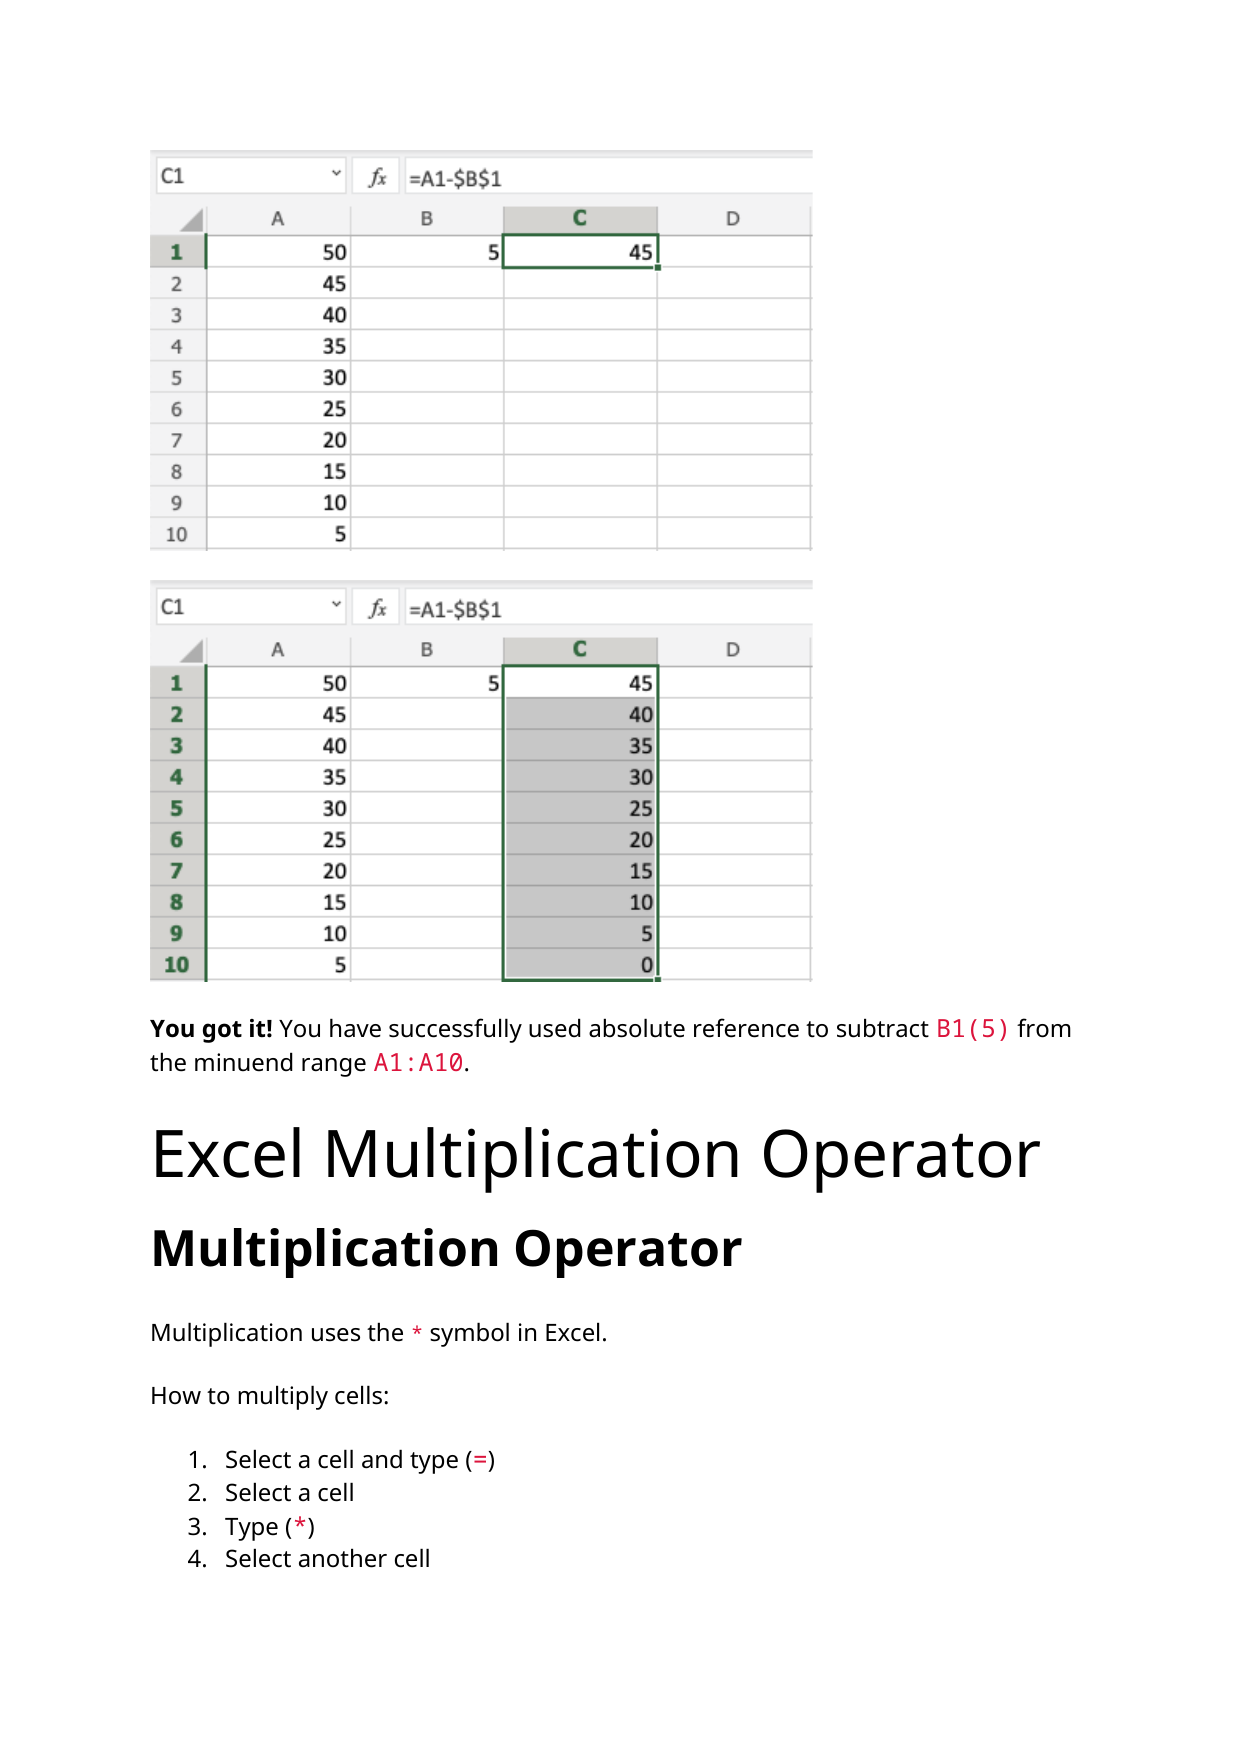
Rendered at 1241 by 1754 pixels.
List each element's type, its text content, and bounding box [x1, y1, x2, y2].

text How to multiply cells: [150, 1379, 1090, 1411]
list Select a cell and type (=) [187, 1441, 1090, 1476]
subtitle Excel Multiplication Operator [150, 1108, 1090, 1197]
list Select another cell [187, 1542, 1090, 1575]
list Type (*) [187, 1508, 1090, 1542]
text Multiplication uses the * symbol in Excel. [150, 1316, 1090, 1349]
picture [150, 580, 813, 982]
picture [150, 150, 813, 551]
text You got it! You have successfully used absolute reference to subtract B1(5) from the minuend range A1:A10. [150, 1010, 1090, 1078]
list Select a cell [187, 1476, 1090, 1508]
subtitle Multiplication Operator [150, 1213, 1090, 1281]
